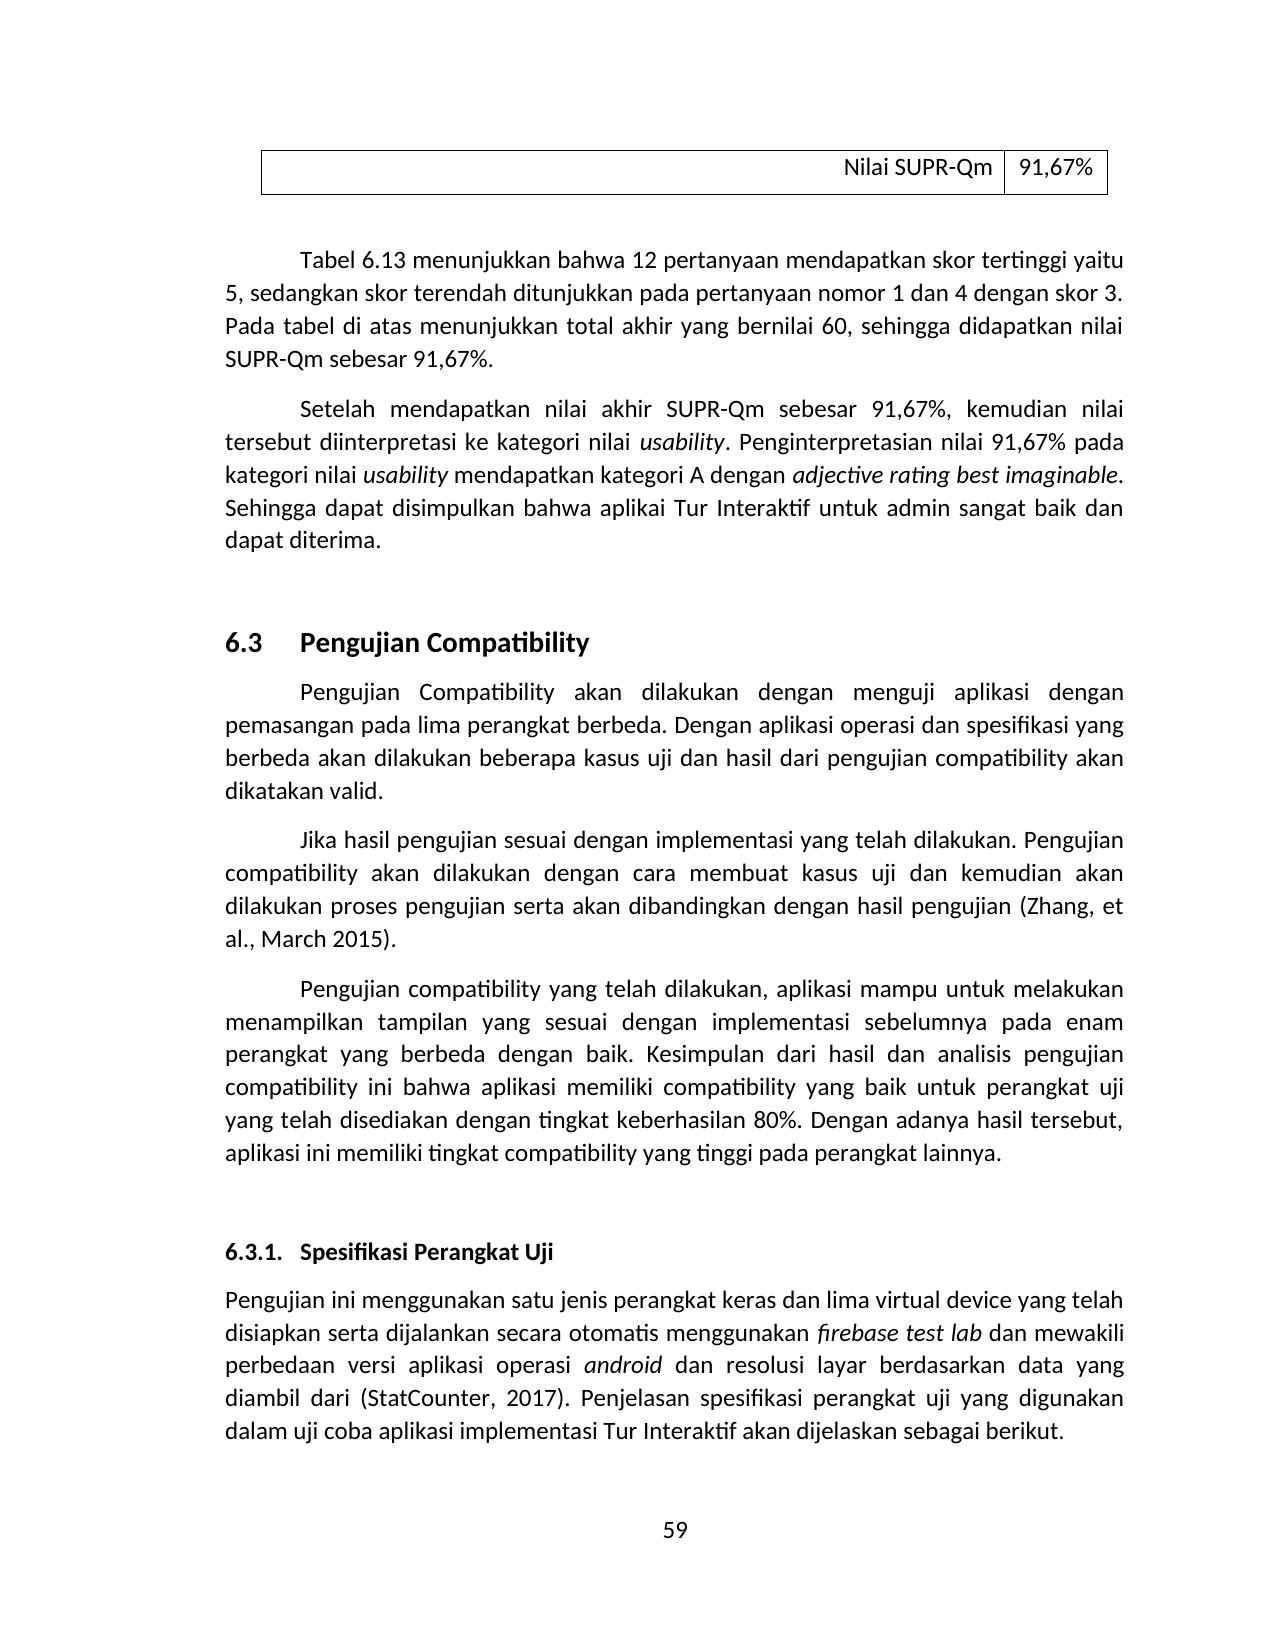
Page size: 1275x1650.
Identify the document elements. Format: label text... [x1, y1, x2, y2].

table_cell 91,67% [1005, 151, 1107, 194]
text Tabel 6.13 menunjukkan bahwa 12 pertanyaan mendapatkan skor tertinggi yaitu 5, sedangkan skor terendah ditunjukkan pada pertanyaan nomor 1 dan 4 dengan skor 3. Pada tabel di atas menunjukkan total akhir yang bernilai 60, sehingga didapatkan nilai SUPR-Qm sebesar 91,67%. [225, 245, 1125, 374]
text Pengujian compatibility yang telah dilakukan, aplikasi mampu untuk melakukan menampilkan tampilan yang sesuai dengan implementasi sebelumnya pada enam perangkat yang berbeda dengan baik. Kesimpulan dari hasil dan analisis pengujian compatibility ini bahwa aplikasi memiliki compatibility yang baik untuk perangkat uji yang telah disediakan dengan tingkat keberhasilan 80%. Dengan adanya hasil tersebut, aplikasi ini memiliki tingkat compatibility yang tinggi pada perangkat lainnya. [225, 973, 1125, 1168]
text Pengujian Compatibility akan dilakukan dengan menguji aplikasi dengan pemasangan pada lima perangkat berbeda. Dengan aplikasi operasi dan spesifikasi yang berbeda akan dilakukan beberapa kasus uji dan hasil dari pengujian compatibility akan dikatakan valid. [225, 676, 1125, 805]
table_cell Nilai SUPR-Qm [262, 151, 1004, 194]
text Spesifikasi Perangkat Uji [225, 1237, 1125, 1267]
text Setelah mendapatkan nilai akhir SUPR-Qm sebesar 91,67%, kemudian nilai tersebut diinterpretasi ke kategori nilai usability. Penginterpretasian nilai 91,67% pada kategori nilai usability mendapatkan kategori A dengan adjective rating best imaginable. Sehingga dapat disimpulkan bahwa aplikai Tur Interaktif untuk admin sangat baik dan dapat diterima. [225, 393, 1125, 555]
text Pengujian Compatibility [225, 624, 1125, 659]
text Jika hasil pengujian sesuai dengan implementasi yang telah dilakukan. Pengujian compatibility akan dilakukan dengan cara membuat kasus uji dan kemudian akan dilakukan proses pengujian serta akan dibandingkan dengan hasil pengujian (Zhang, et al., March 2015). [225, 824, 1125, 954]
text Pengujian ini menggunakan satu jenis perangkat keras dan lima virtual device yang telah disiapkan serta dijalankan secara otomatis menggunakan firebase test lab dan mewakili perbedaan versi aplikasi operasi android dan resolusi layar berdasarkan data yang diambil dari (StatCounter, 2017). Penjelasan spesifikasi perangkat uji yang digunakan dalam uji coba aplikasi implementasi Tur Interaktif akan dijelaskan sebagai berikut. [225, 1284, 1125, 1446]
